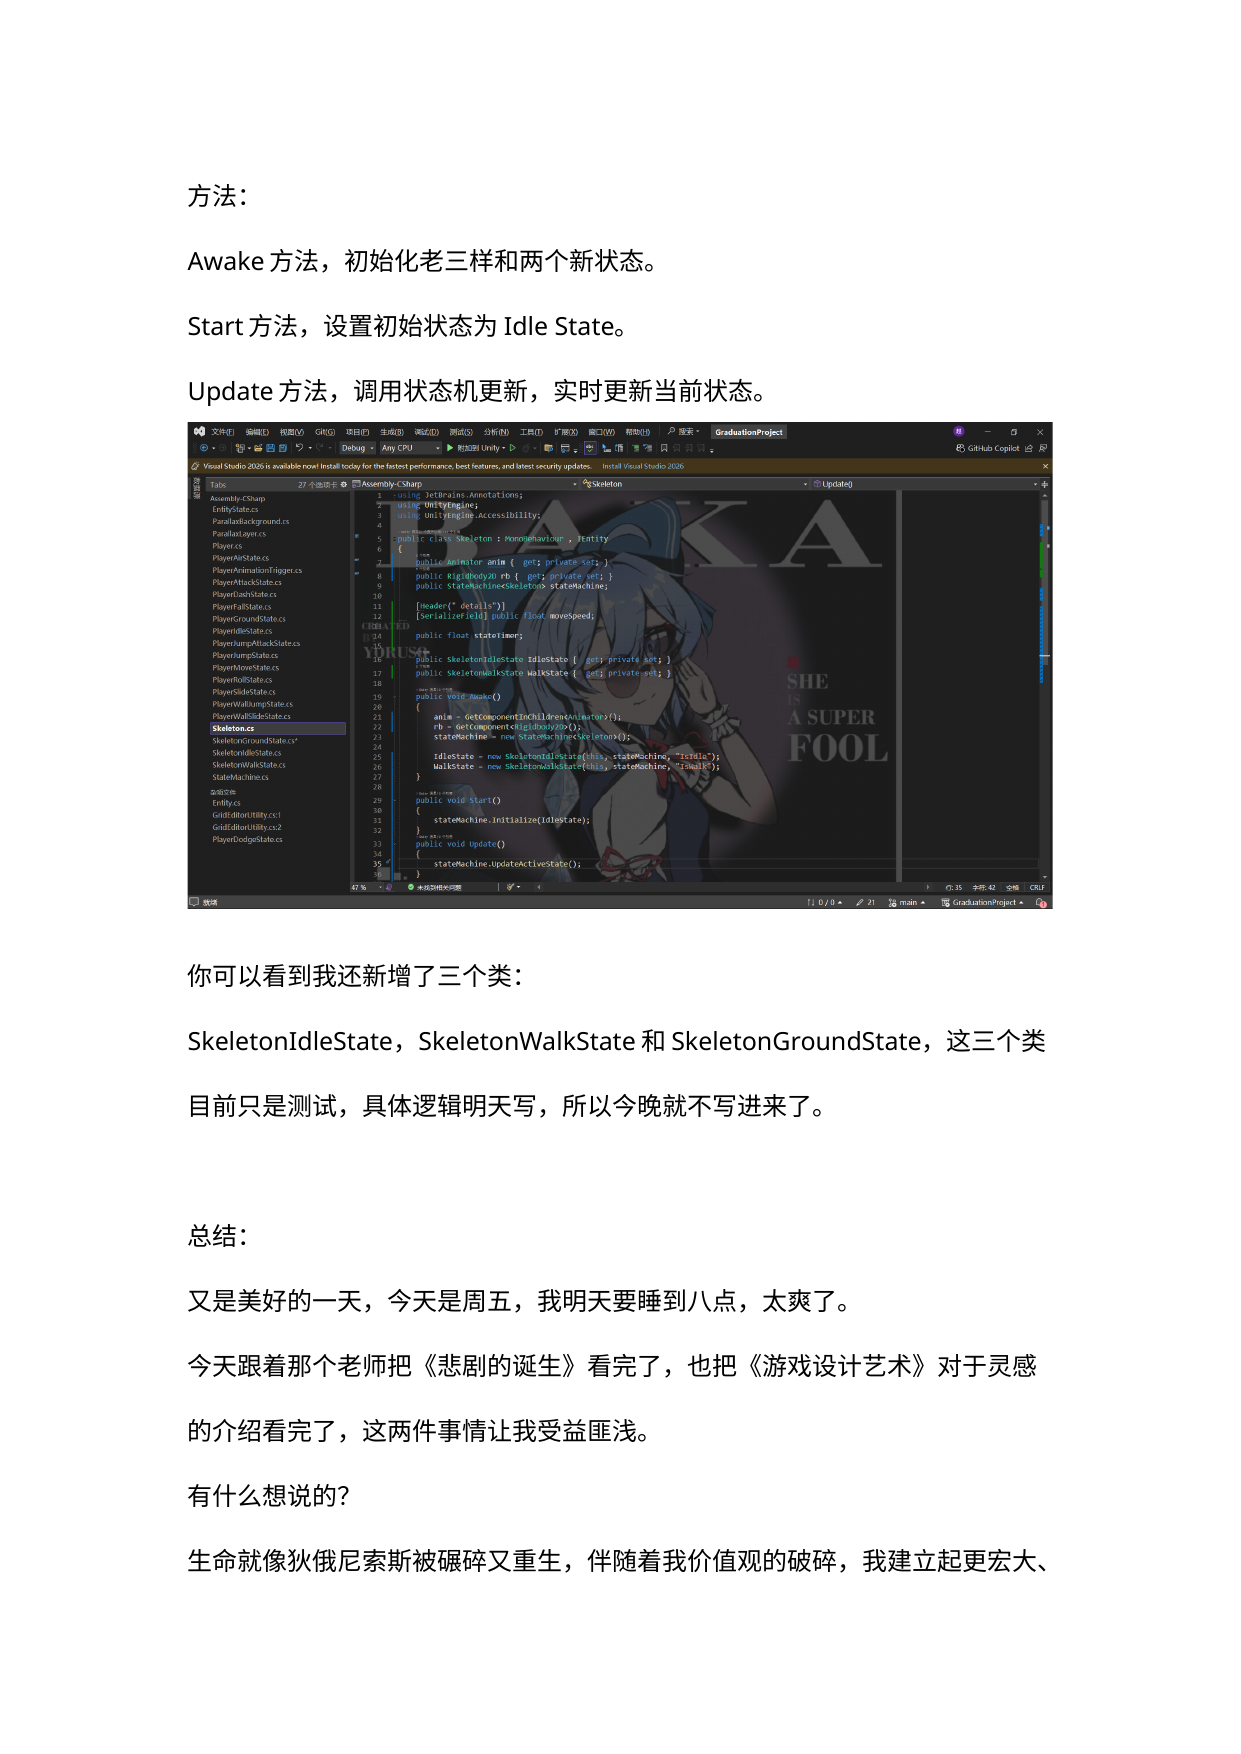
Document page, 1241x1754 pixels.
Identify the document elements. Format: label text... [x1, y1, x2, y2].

text 方法： [187, 162, 1053, 227]
text Start方法，设置初始状态为Idle State。 [187, 292, 1053, 357]
text 你可以看到我还新增了三个类： [187, 942, 1053, 1007]
text Awake方法，初始化老三样和两个新状态。 [187, 227, 1053, 292]
text Update方法，调用状态机更新，实时更新当前状态。 [187, 357, 1053, 422]
text SkeletonIdleState，SkeletonWalkState和SkeletonGroundState，这三个类目前只是测试，具体逻辑明天写，所以今晚就不写进来了。 [187, 1007, 1053, 1137]
text 总结： [187, 1202, 1053, 1267]
text 今天跟着那个老师把《悲剧的诞生》看完了，也把《游戏设计艺术》对于灵感的介绍看完了，这两件事情让我受益匪浅。 [187, 1332, 1053, 1462]
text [187, 1527, 1053, 1592]
text 有什么想说的？ [187, 1462, 1053, 1527]
text 又是美好的一天，今天是周五，我明天要睡到八点，太爽了。 [187, 1267, 1053, 1332]
picture [187, 422, 1053, 909]
